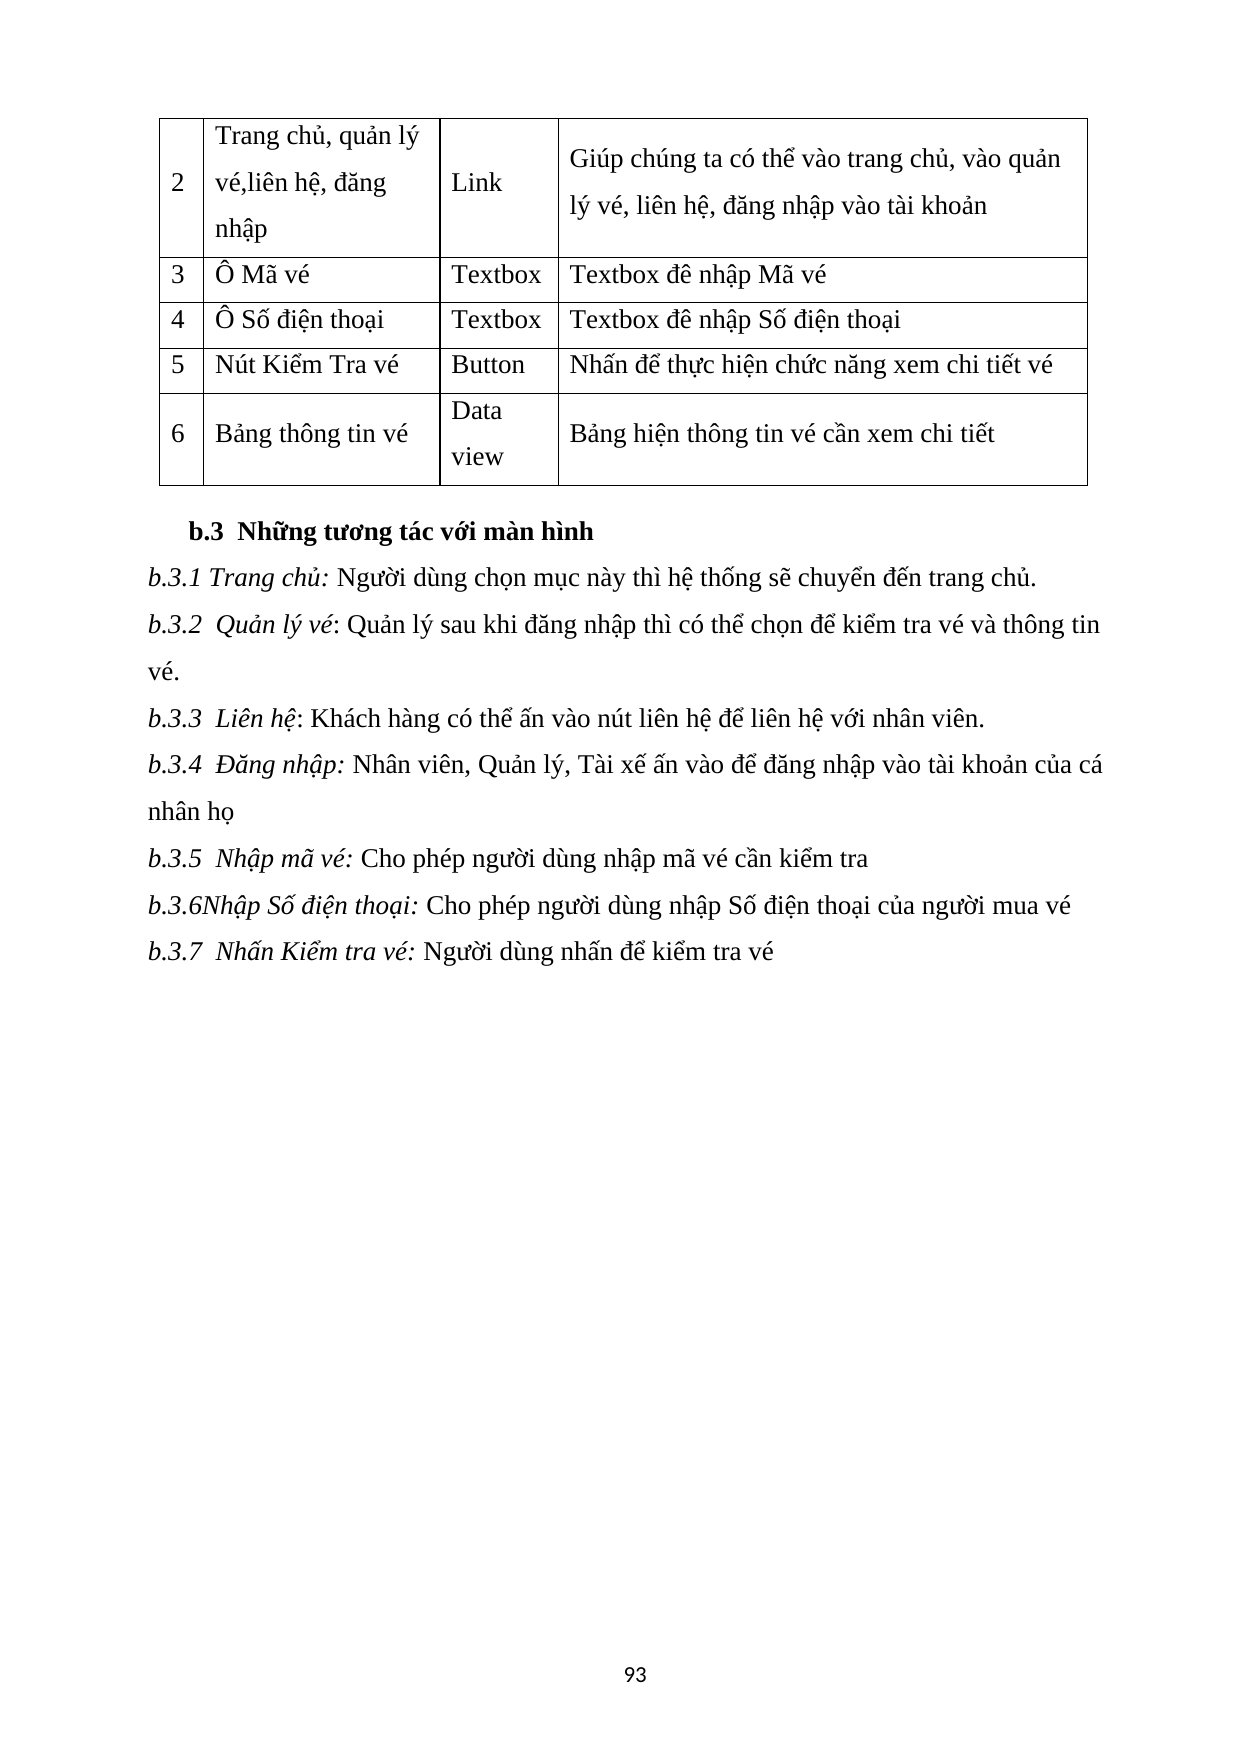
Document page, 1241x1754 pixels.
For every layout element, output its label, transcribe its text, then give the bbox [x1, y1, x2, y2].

table_cell Textbox [441, 303, 558, 347]
table_cell Ô Mã vé [204, 258, 439, 302]
table_cell Data view [441, 394, 558, 485]
table_cell Ô Số điện thoại [204, 303, 439, 347]
table_cell Trang chủ, quản lý vé,liên hệ, đăng nhập [204, 119, 439, 257]
text b.3.3 Liên hệ: Khách hàng có thể ấn vào nút liên hệ để liên hệ với nhân viên. [148, 702, 1122, 733]
text b.3.7 Nhấn Kiểm tra vé: Người dùng nhấn để kiểm tra vé [148, 936, 1122, 967]
table_cell 5 [160, 349, 203, 393]
table_cell Bảng thông tin vé [204, 394, 439, 485]
table_cell Link [441, 119, 558, 257]
table_cell 4 [160, 303, 203, 347]
text b.3.2 Quản lý vé: Quản lý sau khi đăng nhập thì có thể chọn để kiểm tra vé và thông tin vé. [148, 608, 1122, 686]
text b.3.6Nhập Số điện thoại: Cho phép người dùng nhập Số điện thoại của người mua vé [148, 889, 1122, 920]
table_cell Button [441, 349, 558, 393]
table_cell Bảng hiện thông tin vé cần xem chi tiết [559, 394, 1087, 485]
table_cell 6 [160, 394, 203, 485]
text b.3.1 Trang chủ: Người dùng chọn mục này thì hệ thống sẽ chuyển đến trang chủ. [148, 562, 1122, 593]
table_cell Nhấn để thực hiện chức năng xem chi tiết vé [559, 349, 1087, 393]
table_cell Nút Kiểm Tra vé [204, 349, 439, 393]
text b.3 Những tương tác với màn hình [188, 515, 1122, 546]
table_cell 3 [160, 258, 203, 302]
table_cell Textbox [441, 258, 558, 302]
table_cell 2 [160, 119, 203, 257]
text b.3.5 Nhập mã vé: Cho phép người dùng nhập mã vé cần kiểm tra [148, 842, 1122, 873]
text b.3.4 Đăng nhập: Nhân viên, Quản lý, Tài xế ấn vào để đăng nhập vào tài khoản của cá nhân họ [148, 748, 1122, 826]
table_cell Textbox đê nhập Mã vé [559, 258, 1087, 302]
table_cell Textbox đê nhập Số điện thoại [559, 303, 1087, 347]
table_cell Giúp chúng ta có thể vào trang chủ, vào quản lý vé, liên hệ, đăng nhập vào tài khoản [559, 119, 1087, 257]
